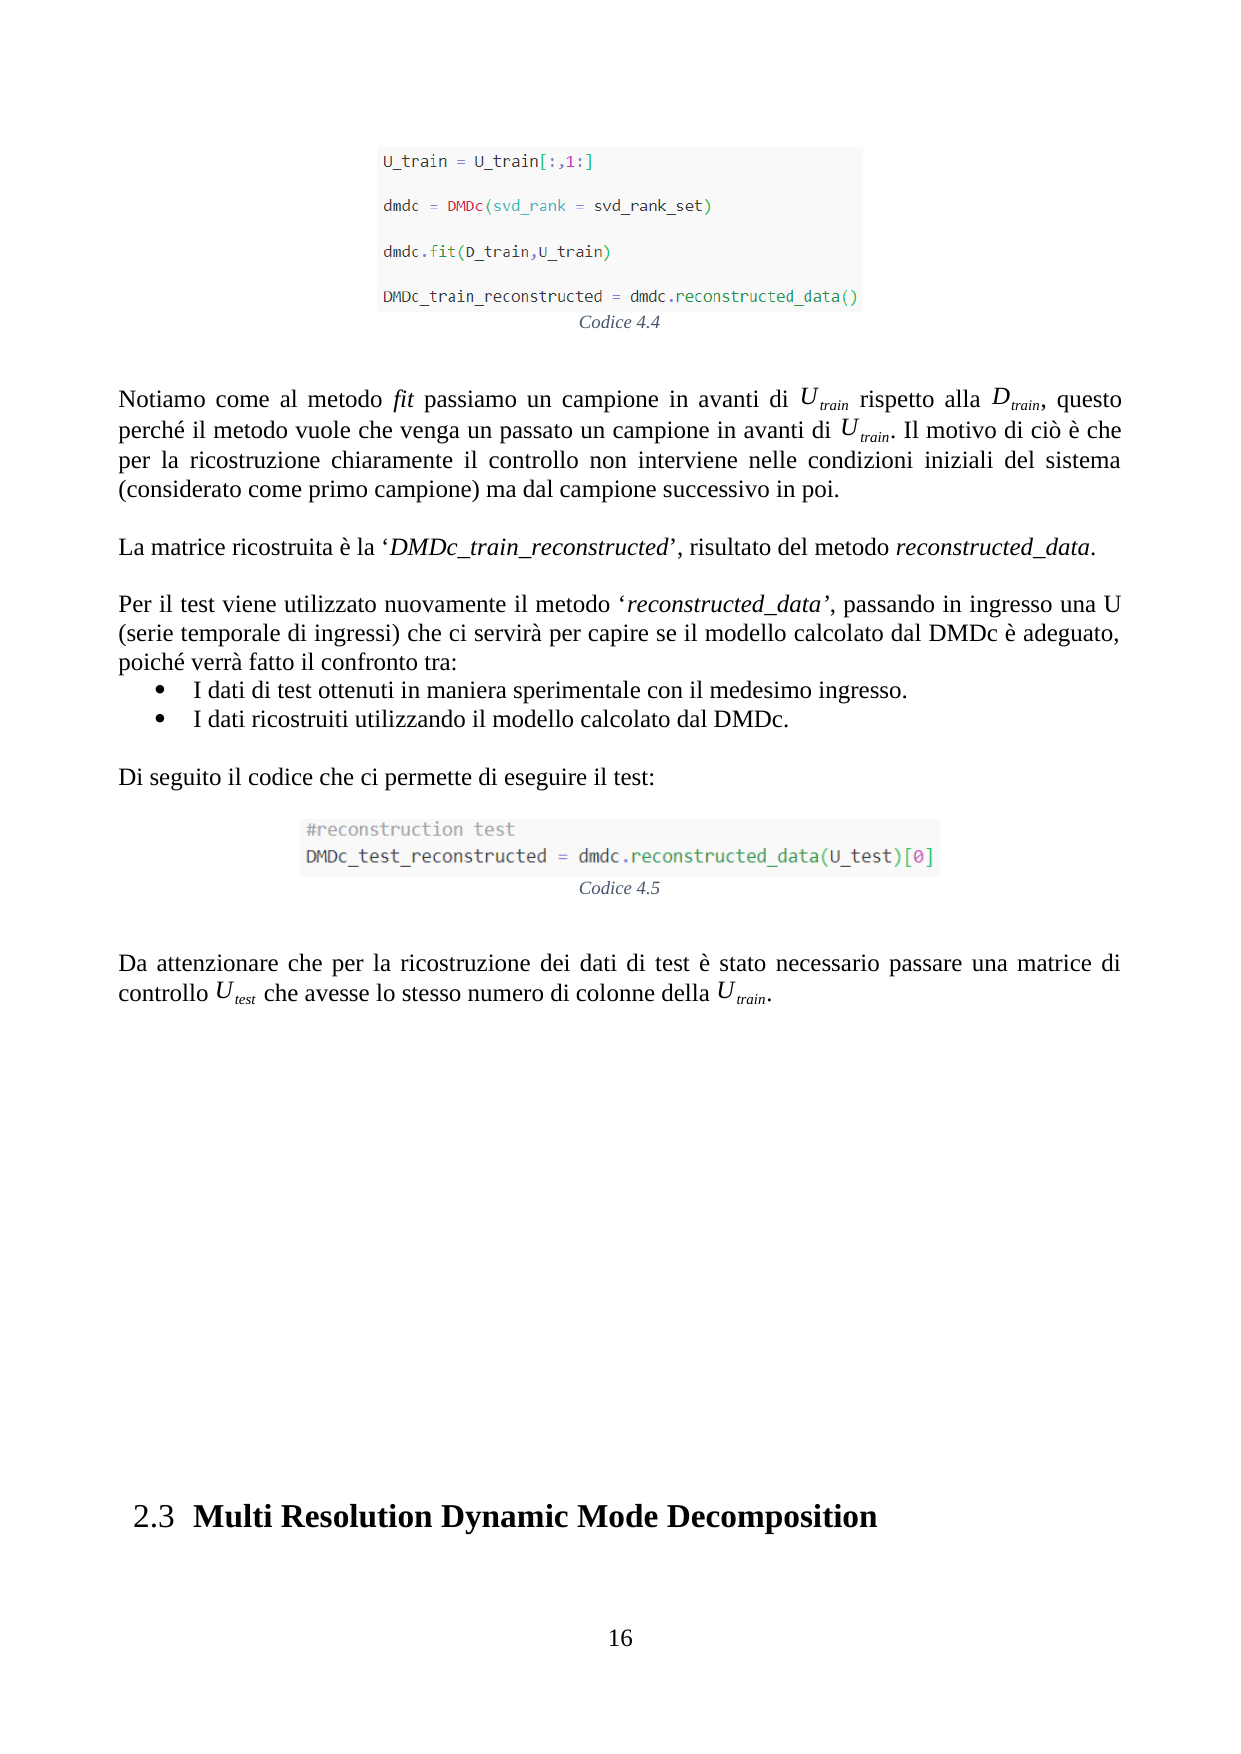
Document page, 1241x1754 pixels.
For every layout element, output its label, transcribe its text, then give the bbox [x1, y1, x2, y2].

text Per il test viene utilizzato nuovamente il metodo ‘reconstructed_data’, passando in ingresso una U (serie temporale di ingressi) che ci servirà per capire se il modello calcolato dal DMDc è adeguato, poiché verrà fatto il confronto tra: [118, 589, 1122, 675]
list I dati di test ottenuti in maniera sperimentale con il medesimo ingresso. [156, 675, 1122, 704]
text Da attenzionare che per la ricostruzione dei dati di test è stato necessario passare una matrice di controllo che avesse lo stesso numero di colonne della . [118, 948, 1122, 1008]
text La matrice ricostruita è la ‘DMDc_train_reconstructed’, risultato del metodo reconstructed_data. [118, 532, 1122, 560]
picture [299, 819, 941, 877]
list I dati ricostruiti utilizzando il modello calcolato dal DMDc. [156, 704, 1122, 733]
text Codice 4.4 [118, 311, 1122, 333]
subtitle Multi Resolution Dynamic Mode Decomposition [133, 1497, 1122, 1535]
text Notiamo come al metodo fit passiamo un campione in avanti di rispetto alla , questo perché il metodo vuole che venga un passato un campione in avanti di . Il motivo di ciò è che per la ricostruzione chiaramente il controllo non interviene nelle condizioni iniziali del sistema (considerato come primo campione) ma dal campione successivo in poi. [118, 383, 1122, 503]
text Codice 4.5 [118, 877, 1122, 898]
picture [377, 147, 864, 312]
text Di seguito il codice che ci permette di eseguire il test: [118, 762, 1122, 790]
